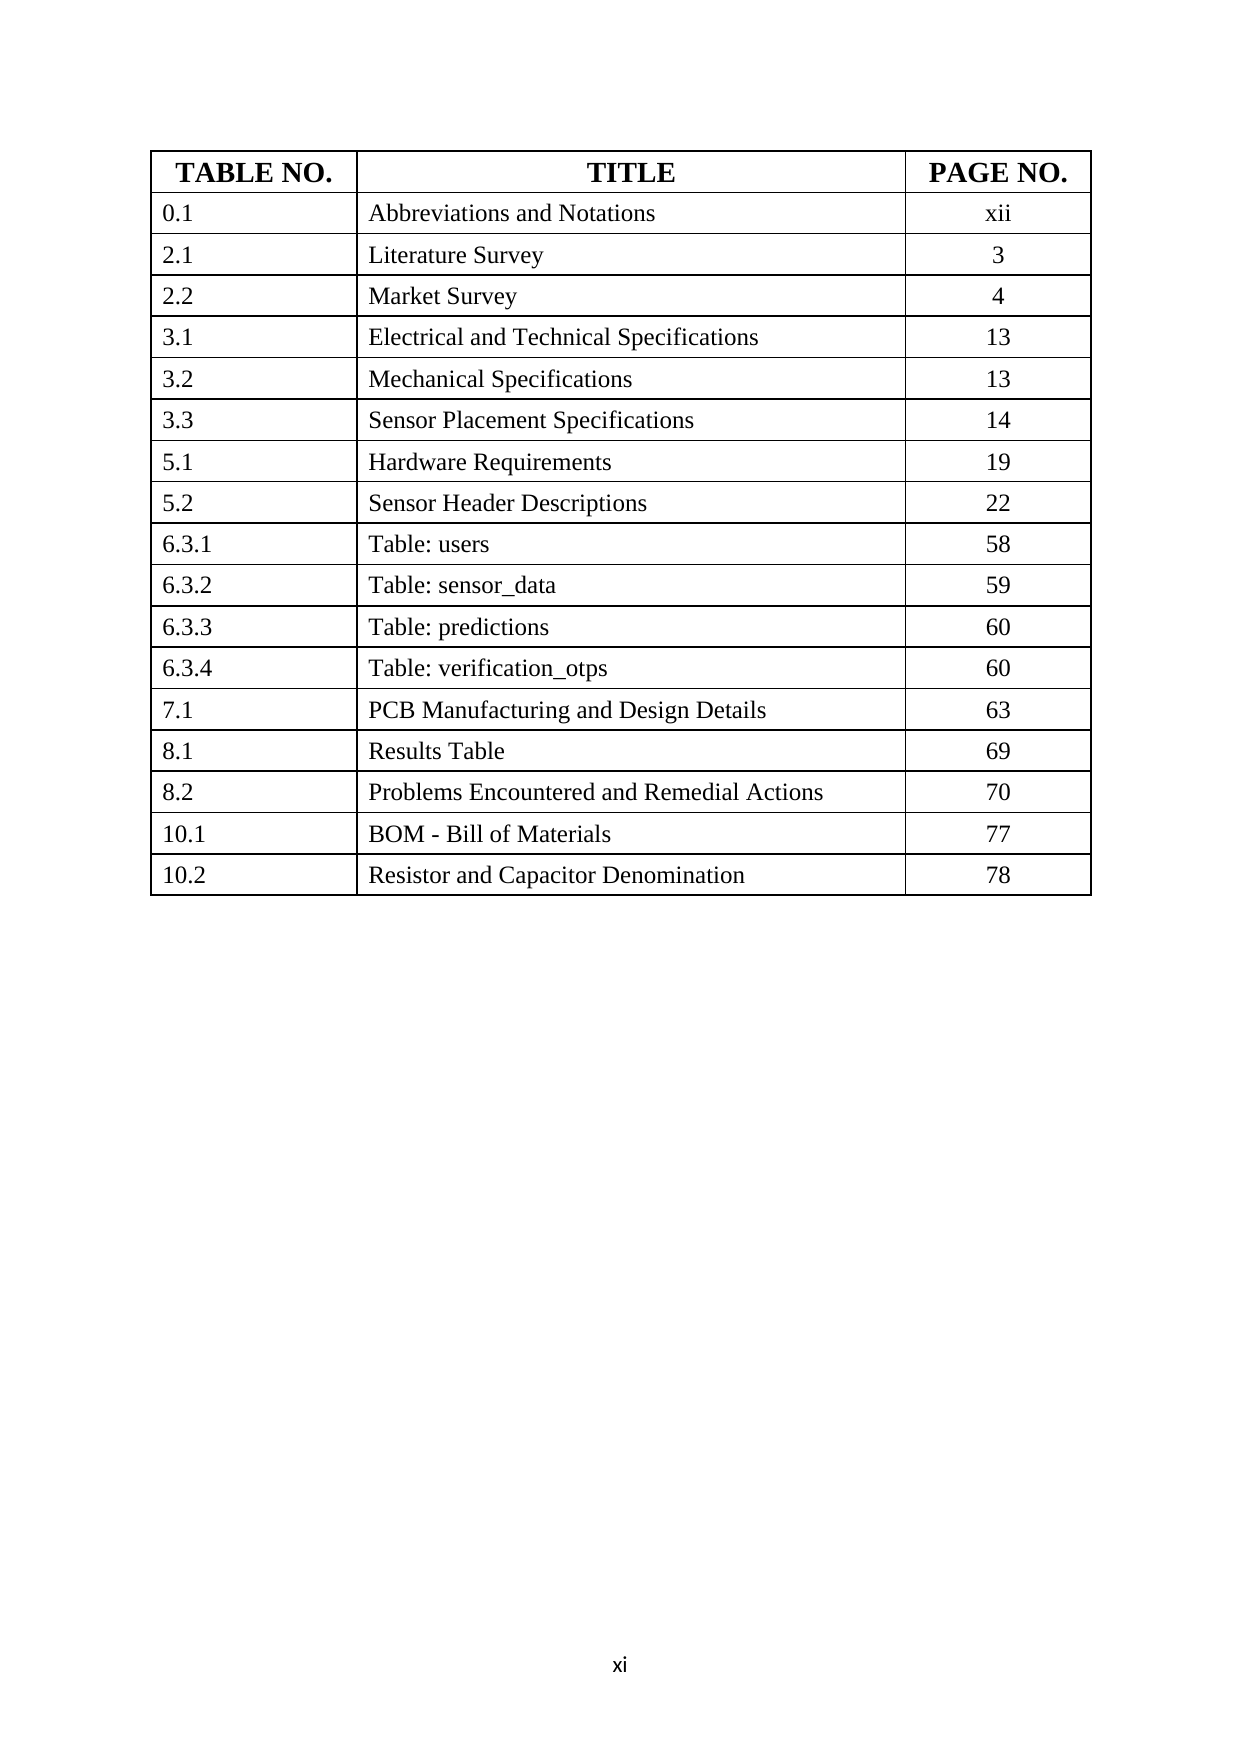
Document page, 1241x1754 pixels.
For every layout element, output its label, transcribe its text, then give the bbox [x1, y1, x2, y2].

table_cell Sensor Header Descriptions [358, 482, 905, 522]
table_cell 3.1 [152, 317, 356, 357]
table_cell Results Table [358, 731, 905, 770]
table_cell Electrical and Technical Specifications [358, 317, 905, 357]
table_cell 3 [906, 234, 1090, 274]
table_cell 78 [906, 855, 1090, 894]
table_cell 4 [906, 276, 1090, 315]
table_cell 3.2 [152, 358, 356, 398]
table_cell Resistor and Capacitor Denomination [358, 855, 905, 894]
table_cell 7.1 [152, 689, 356, 729]
table_cell Table: verification_otps [358, 648, 905, 688]
table_cell 6.3.4 [152, 648, 356, 688]
table_cell 0.1 [152, 193, 356, 233]
table_cell 58 [906, 524, 1090, 563]
table_cell Literature Survey [358, 234, 905, 274]
table_cell 10.2 [152, 855, 356, 894]
table_cell 70 [906, 772, 1090, 812]
table_header TITLE [358, 152, 905, 191]
table_cell 8.2 [152, 772, 356, 812]
table_cell Abbreviations and Notations [358, 193, 905, 233]
table_cell Mechanical Specifications [358, 358, 905, 398]
table_cell 60 [906, 648, 1090, 688]
table_cell 6.3.3 [152, 607, 356, 646]
table_cell 5.2 [152, 482, 356, 522]
table_cell Problems Encountered and Remedial Actions [358, 772, 905, 812]
table_cell 13 [906, 358, 1090, 398]
table_cell 60 [906, 607, 1090, 646]
table_cell Hardware Requirements [358, 441, 905, 481]
table_cell Table: predictions [358, 607, 905, 646]
table_cell 2.2 [152, 276, 356, 315]
table_cell 3.3 [152, 400, 356, 439]
table_cell 59 [906, 565, 1090, 605]
table_cell PCB Manufacturing and Design Details [358, 689, 905, 729]
table_cell 69 [906, 731, 1090, 770]
table_cell 5.1 [152, 441, 356, 481]
table_cell 77 [906, 813, 1090, 853]
table_cell 6.3.1 [152, 524, 356, 563]
table_cell Table: users [358, 524, 905, 563]
table_cell Market Survey [358, 276, 905, 315]
table_cell 10.1 [152, 813, 356, 853]
table_cell xii [906, 193, 1090, 233]
table_cell 6.3.2 [152, 565, 356, 605]
table_cell 2.1 [152, 234, 356, 274]
table_cell 19 [906, 441, 1090, 481]
table_cell 13 [906, 317, 1090, 357]
table_cell Table: sensor_data [358, 565, 905, 605]
table_header TABLE NO. [152, 152, 356, 191]
table_cell BOM - Bill of Materials [358, 813, 905, 853]
table_cell 22 [906, 482, 1090, 522]
table_header PAGE NO. [906, 152, 1090, 191]
table_cell 8.1 [152, 731, 356, 770]
table_cell 63 [906, 689, 1090, 729]
table_cell 14 [906, 400, 1090, 439]
table_cell Sensor Placement Specifications [358, 400, 905, 439]
